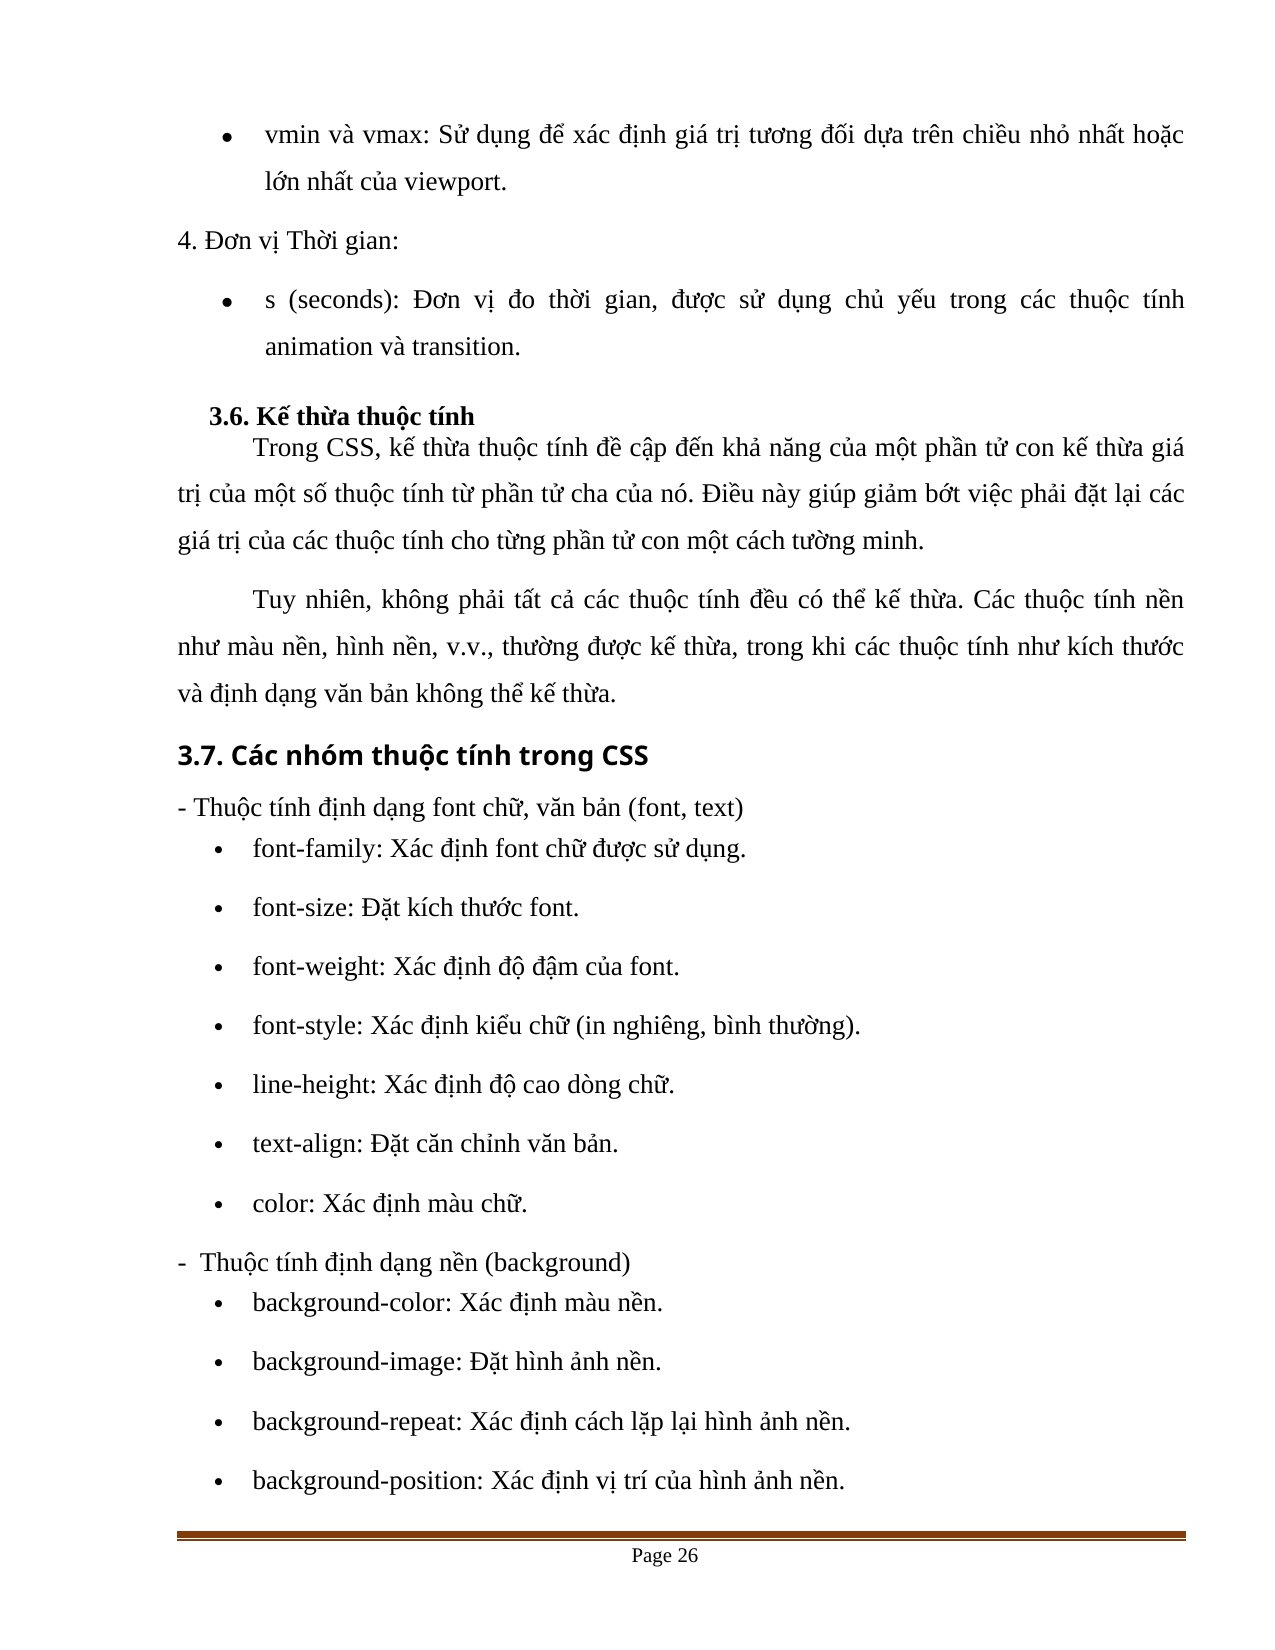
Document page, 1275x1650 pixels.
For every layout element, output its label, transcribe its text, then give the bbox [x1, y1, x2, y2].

list background-repeat: Xác định cách lặp lại hình ảnh nền. [215, 1404, 1186, 1436]
list s (seconds): Đơn vị đo thời gian, được sử dụng chủ yếu trong các thuộc tính animation và transition. [221, 283, 1186, 361]
subtitle 3.7. Các nhóm thuộc tính trong CSS [177, 736, 1186, 773]
list color: Xác định màu chữ. [215, 1187, 1186, 1218]
list font-size: Đặt kích thước font. [215, 891, 1186, 922]
list vmin và vmax: Sử dụng để xác định giá trị tương đối dựa trên chiều nhỏ nhất hoặc lớn nhất của viewport. [221, 118, 1186, 196]
list font-family: Xác định font chữ được sử dụng. [215, 832, 1186, 863]
list background-position: Xác định vị trí của hình ảnh nền. [215, 1464, 1186, 1495]
list Đơn vị Thời gian: [177, 224, 1186, 255]
list background-image: Đặt hình ảnh nền. [215, 1345, 1186, 1377]
list font-weight: Xác định độ đậm của font. [215, 950, 1186, 981]
list text-align: Đặt căn chỉnh văn bản. [215, 1127, 1186, 1159]
text Tuy nhiên, không phải tất cả các thuộc tính đều có thể kế thừa. Các thuộc tính nền như màu nền, hình nền, v.v., thường được kế thừa, trong khi các thuộc tính như kích thước và định dạng văn bản không thể kế thừa. [177, 583, 1186, 708]
text - Thuộc tính định dạng font chữ, văn bản (font, text) [177, 791, 1186, 822]
text - Thuộc tính định dạng nền (background) [177, 1246, 1186, 1277]
subtitle 3.6. Kế thừa thuộc tính [209, 400, 1186, 431]
list font-style: Xác định kiểu chữ (in nghiêng, bình thường). [215, 1009, 1186, 1040]
list background-color: Xác định màu nền. [215, 1286, 1186, 1317]
list line-height: Xác định độ cao dòng chữ. [215, 1068, 1186, 1099]
text Trong CSS, kế thừa thuộc tính đề cập đến khả năng của một phần tử con kế thừa giá trị của một số thuộc tính từ phần tử cha của nó. Điều này giúp giảm bớt việc phải đặt lại các giá trị của các thuộc tính cho từng phần tử con một cách tường minh. [177, 431, 1186, 555]
